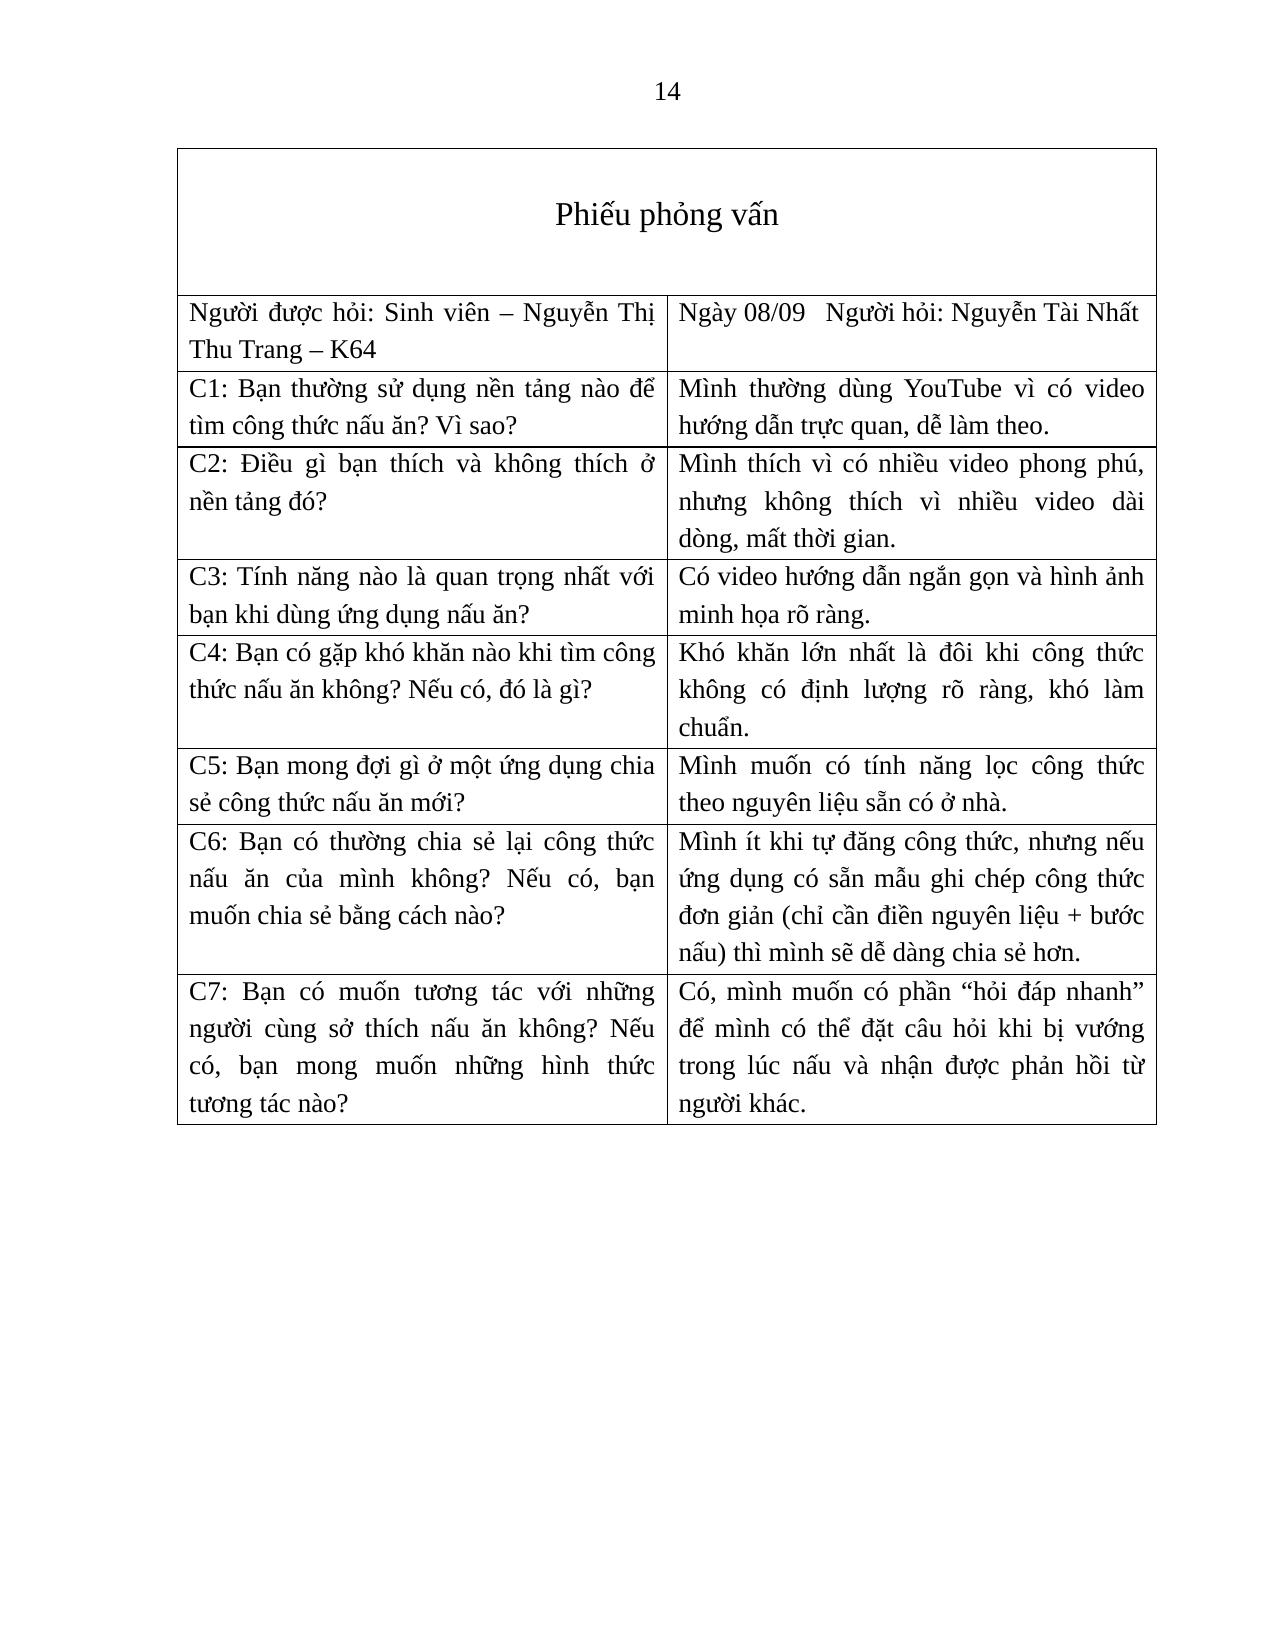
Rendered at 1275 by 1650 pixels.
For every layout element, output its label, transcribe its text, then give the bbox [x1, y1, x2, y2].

table_cell C4: Bạn có gặp khó khăn nào khi tìm công thức nấu ăn không? Nếu có, đó là gì? [178, 636, 667, 748]
table_cell Khó khăn lớn nhất là đôi khi công thức không có định lượng rõ ràng, khó làm chuẩn. [668, 636, 1156, 748]
table_cell Có, mình muốn có phần “hỏi đáp nhanh” để mình có thể đặt câu hỏi khi bị vướng trong lúc nấu và nhận được phản hồi từ người khác. [668, 975, 1156, 1124]
table_cell Mình ít khi tự đăng công thức, nhưng nếu ứng dụng có sẵn mẫu ghi chép công thức đơn giản (chỉ cần điền nguyên liệu + bước nấu) thì mình sẽ dễ dàng chia sẻ hơn. [668, 825, 1156, 974]
table_cell Mình thích vì có nhiều video phong phú, nhưng không thích vì nhiều video dài dòng, mất thời gian. [668, 448, 1156, 559]
table_cell C7: Bạn có muốn tương tác với những người cùng sở thích nấu ăn không? Nếu có, bạn mong muốn những hình thức tương tác nào? [178, 975, 667, 1124]
table_cell Người được hỏi: Sinh viên – Nguyễn Thị Thu Trang – K64 [178, 296, 667, 371]
table_cell Có video hướng dẫn ngắn gọn và hình ảnh minh họa rõ ràng. [668, 560, 1156, 635]
table_header Phiếu phỏng vấn [178, 149, 1156, 295]
table_cell C6: Bạn có thường chia sẻ lại công thức nấu ăn của mình không? Nếu có, bạn muốn chia sẻ bằng cách nào? [178, 825, 667, 974]
table_cell C2: Điều gì bạn thích và không thích ở nền tảng đó? [178, 448, 667, 559]
table_cell Mình thường dùng YouTube vì có video hướng dẫn trực quan, dễ làm theo. [668, 372, 1156, 446]
table_cell C5: Bạn mong đợi gì ở một ứng dụng chia sẻ công thức nấu ăn mới? [178, 749, 667, 823]
table_cell Ngày 08/09 Người hỏi: Nguyễn Tài Nhất [668, 296, 1156, 371]
table_cell Mình muốn có tính năng lọc công thức theo nguyên liệu sẵn có ở nhà. [668, 749, 1156, 823]
table_cell C3: Tính năng nào là quan trọng nhất với bạn khi dùng ứng dụng nấu ăn? [178, 560, 667, 635]
table_cell C1: Bạn thường sử dụng nền tảng nào để tìm công thức nấu ăn? Vì sao? [178, 372, 667, 446]
